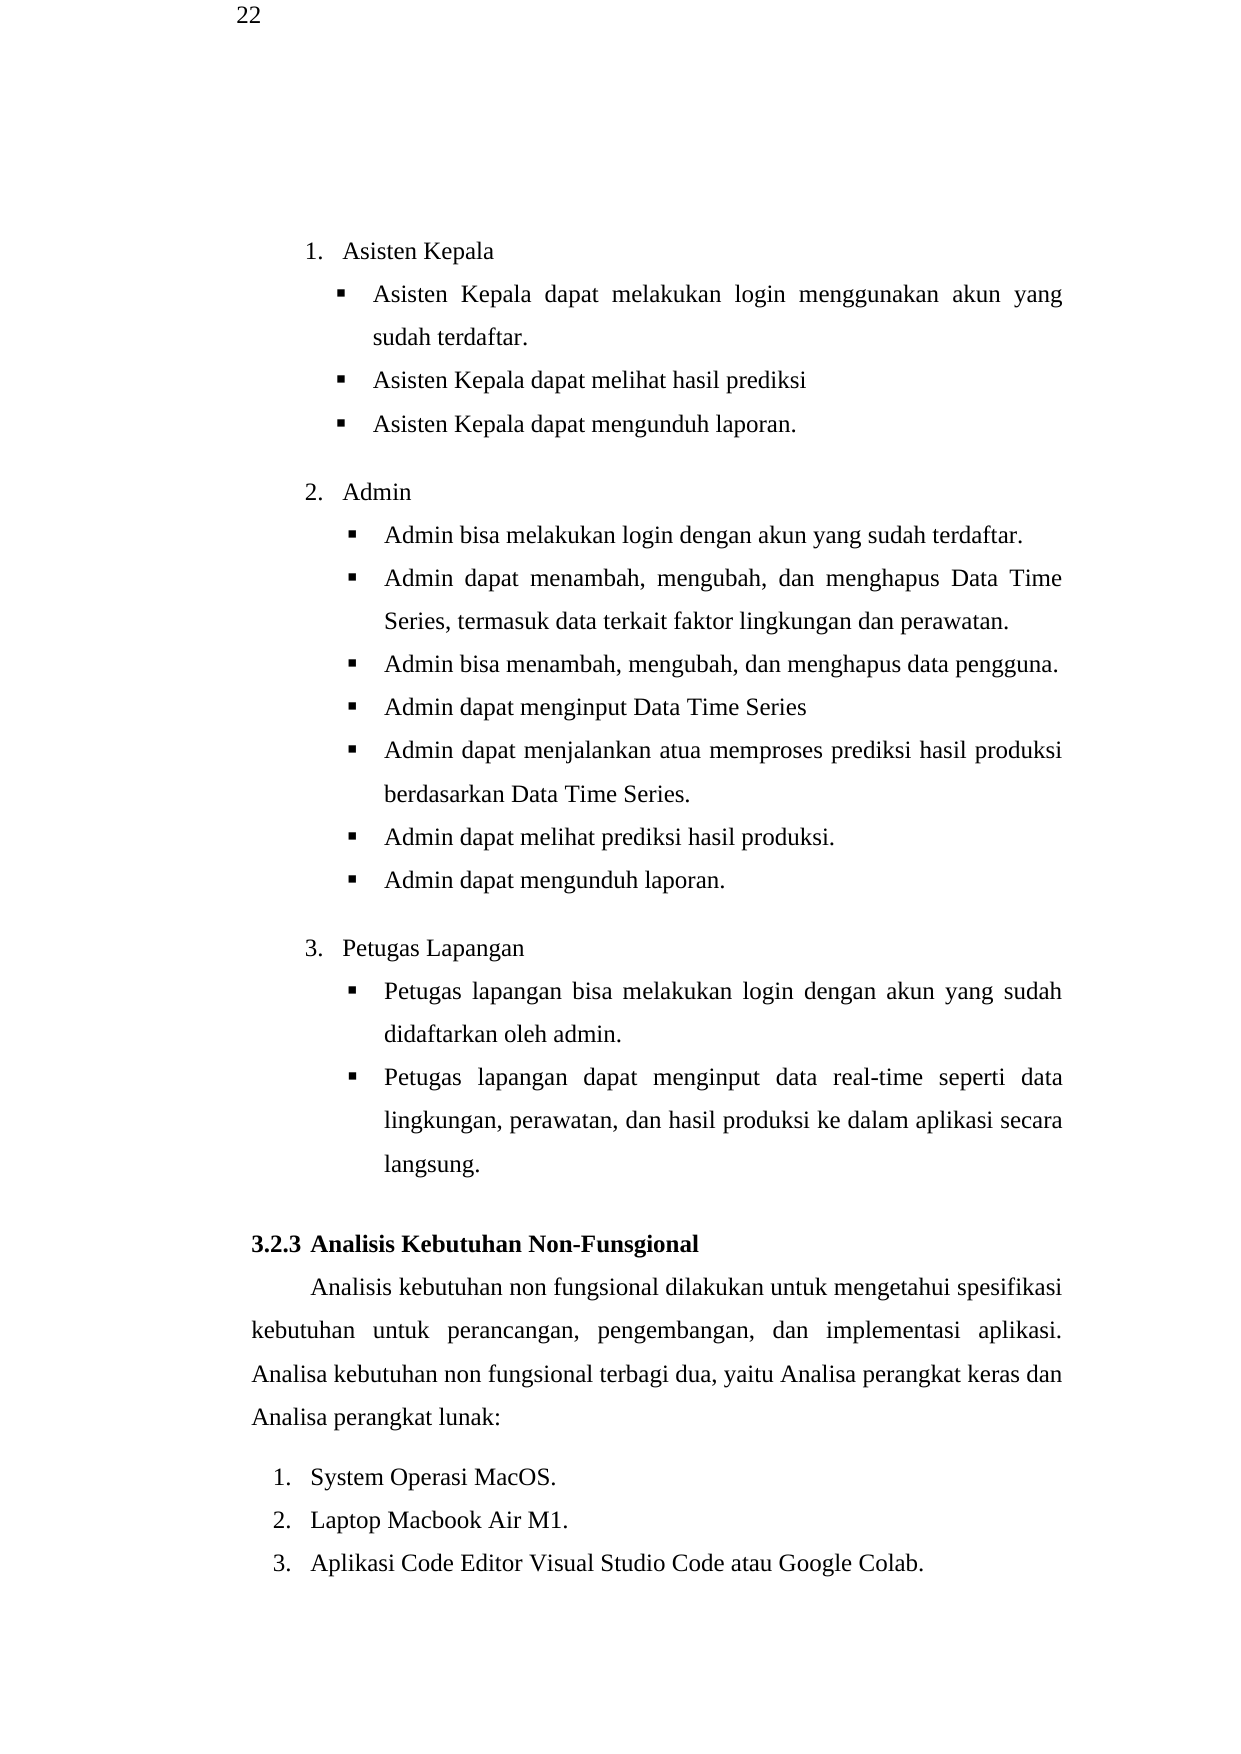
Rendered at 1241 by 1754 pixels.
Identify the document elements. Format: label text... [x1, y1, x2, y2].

list Petugas lapangan dapat menginput data real-time seperti data lingkungan, perawatan, dan hasil produksi ke dalam aplikasi secara langsung. [347, 1062, 1063, 1177]
list Admin dapat mengunduh laporan. [346, 865, 1063, 894]
text Analisis kebutuhan non fungsional dilakukan untuk mengetahui spesifikasi kebutuhan untuk perancangan, pengembangan, dan implementasi aplikasi. Analisa kebutuhan non fungsional terbagi dua, yaitu Analisa perangkat keras dan Analisa perangkat lunak: [251, 1272, 1063, 1431]
list Admin dapat menjalankan atua memproses prediksi hasil produksi berdasarkan Data Time Series. [346, 736, 1063, 807]
list Analisis Kebutuhan Non-Funsgional [251, 1229, 1063, 1258]
list System Operasi MacOS. [273, 1462, 1063, 1490]
list Admin [304, 477, 1063, 506]
list Admin dapat melihat prediksi hasil produksi. [346, 822, 1063, 851]
list Aplikasi Code Editor Visual Studio Code atau Google Colab. [273, 1548, 1063, 1577]
list Admin dapat menambah, mengubah, dan menghapus Data Time Series, termasuk data terkait faktor lingkungan dan perawatan. [346, 563, 1063, 635]
list Petugas Lapangan [304, 933, 1063, 962]
list Asisten Kepala dapat melakukan login menggunakan akun yang sudah terdaftar. [335, 279, 1063, 351]
list Asisten Kepala [304, 236, 1063, 265]
list Admin dapat menginput Data Time Series [346, 692, 1063, 721]
list Laptop Macbook Air M1. [273, 1505, 1063, 1533]
list Admin bisa menambah, mengubah, dan menghapus data pengguna. [346, 649, 1063, 678]
list Admin bisa melakukan login dengan akun yang sudah terdaftar. [346, 520, 1063, 549]
list Asisten Kepala dapat melihat hasil prediksi [335, 366, 1063, 394]
list Petugas lapangan bisa melakukan login dengan akun yang sudah didaftarkan oleh admin. [346, 976, 1063, 1048]
list Asisten Kepala dapat mengunduh laporan. [335, 409, 1063, 437]
